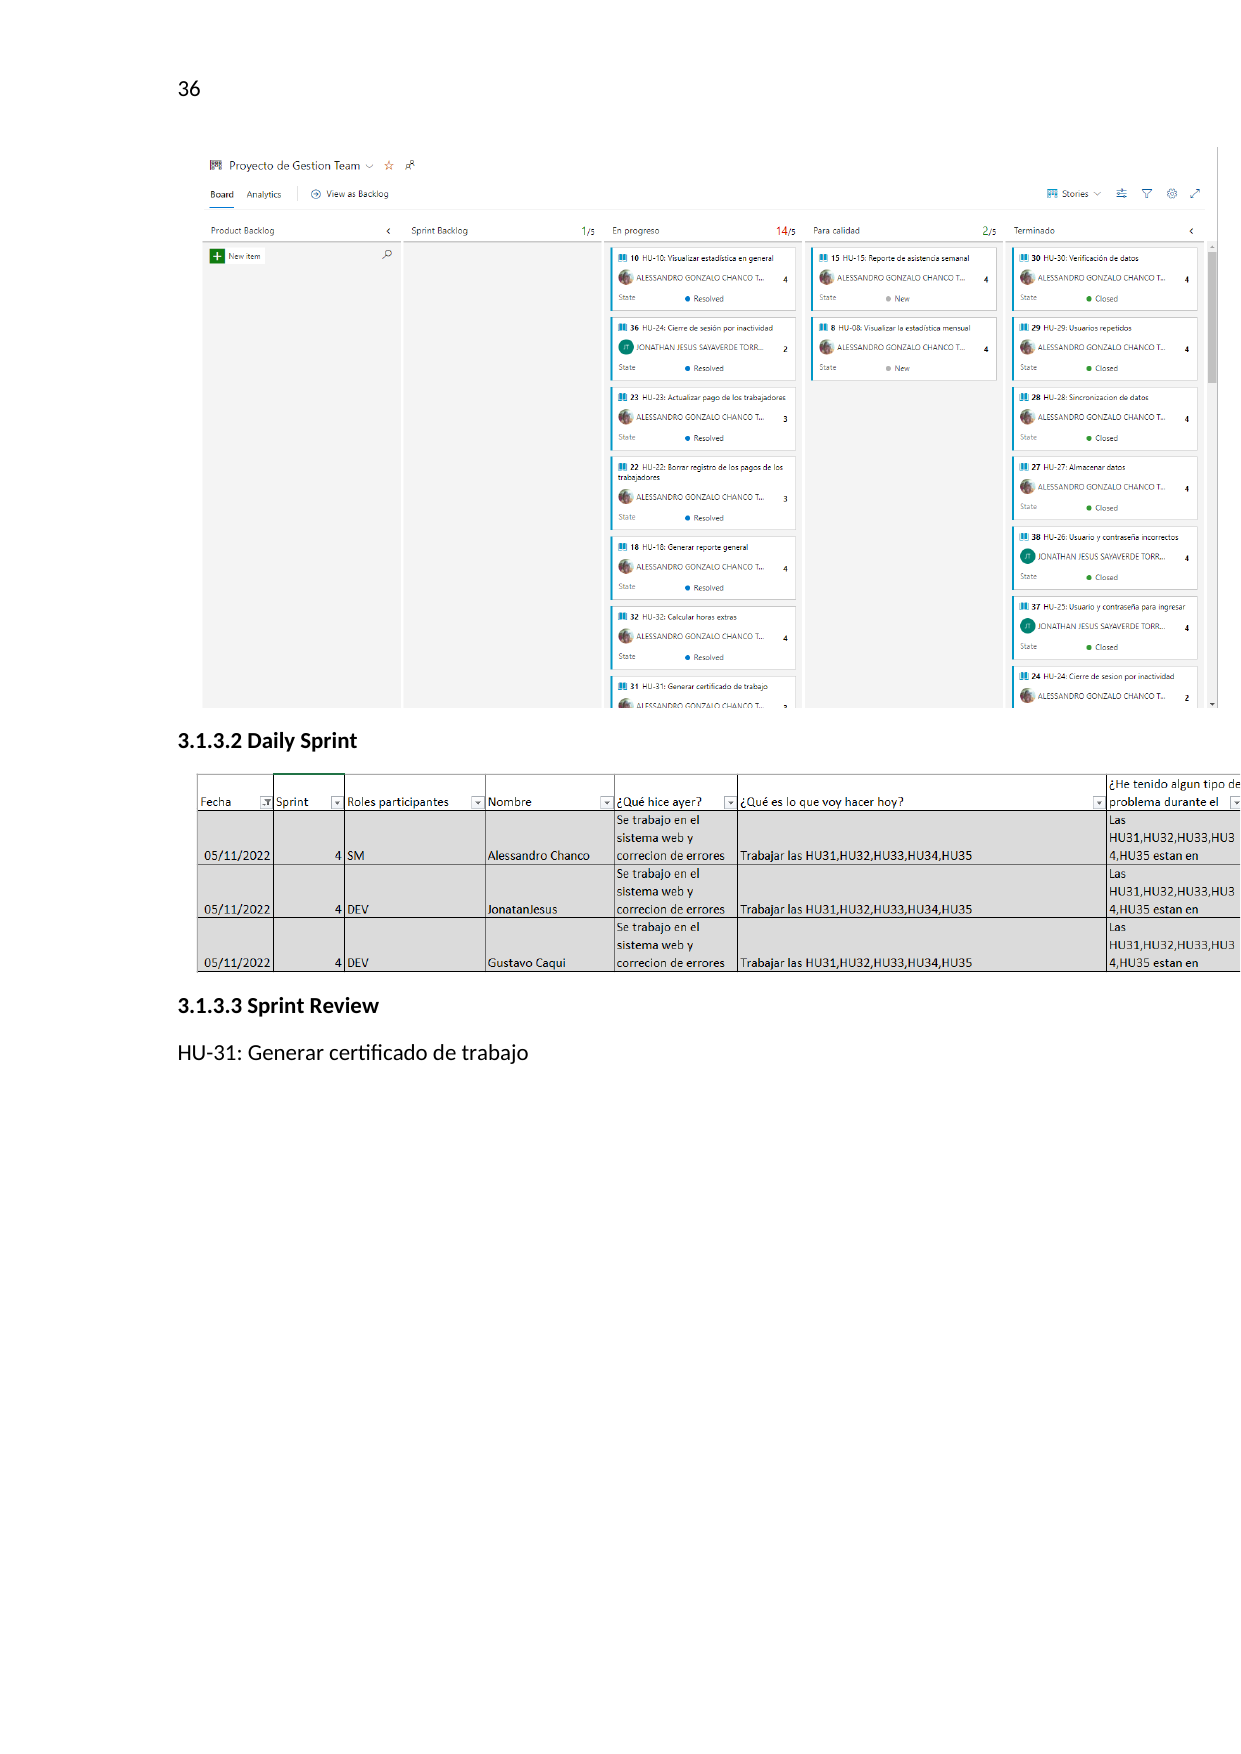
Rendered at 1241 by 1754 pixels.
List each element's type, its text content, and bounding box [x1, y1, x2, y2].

text 3.1.3.3 Sprint Review [177, 991, 1063, 1019]
text 3.1.3.2 Daily Sprint [177, 726, 1063, 754]
text HU-31: Generar certificado de trabajo [177, 1038, 1063, 1066]
